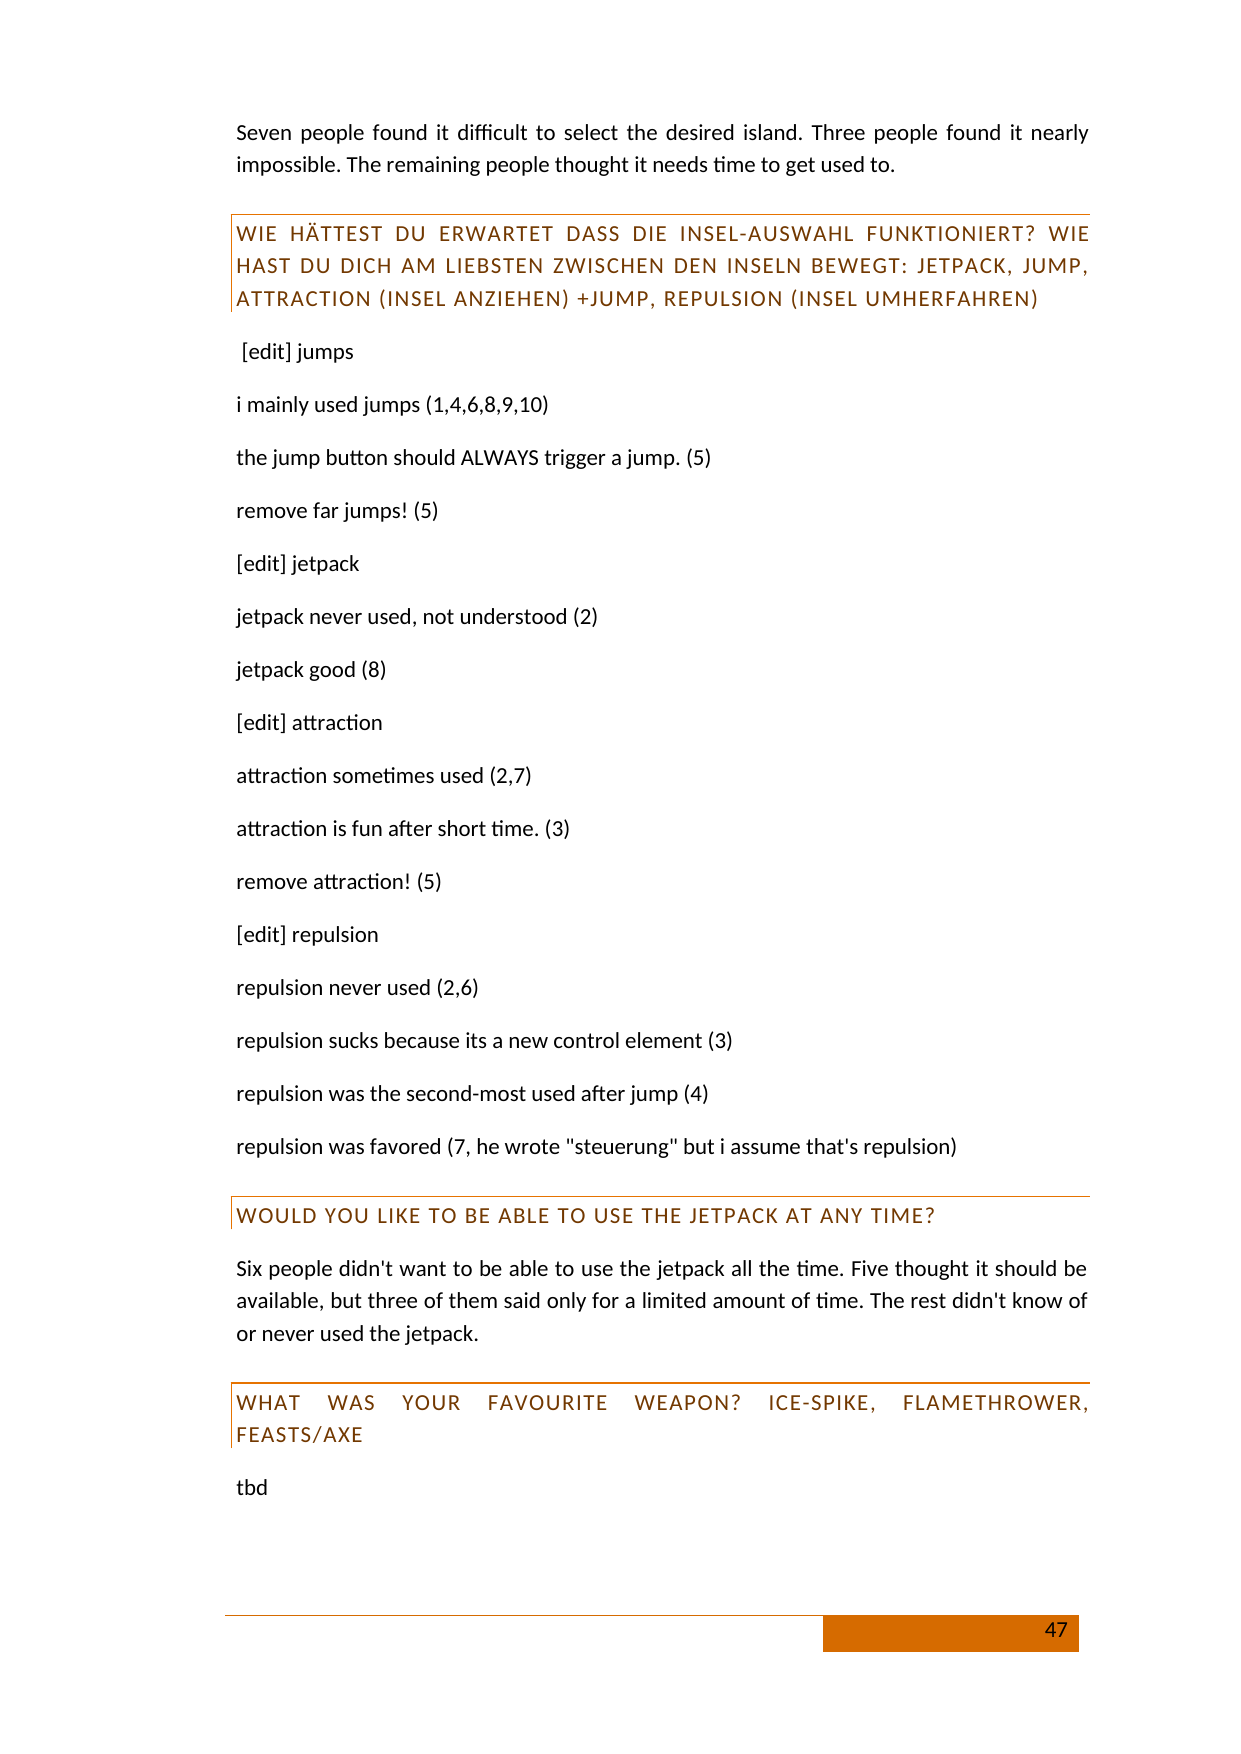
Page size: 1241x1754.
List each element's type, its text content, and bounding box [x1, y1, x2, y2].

text repulsion was favored (7, he wrote "steuerung" but i assume that's repulsion) [236, 1132, 1090, 1160]
text remove attraction! (5) [236, 867, 1090, 895]
text remove far jumps! (5) [236, 496, 1090, 524]
text i mainly used jumps (1,4,6,8,9,10) [236, 390, 1090, 418]
subtitle What was your Favourite Weapon? Ice-Spike, Flamethrower, Feasts/Axe [232, 1384, 1090, 1448]
text [edit] repulsion [236, 920, 1090, 948]
text jetpack good (8) [236, 655, 1090, 683]
text repulsion was the second-most used after jump (4) [236, 1079, 1090, 1107]
text [edit] jumps [236, 337, 1090, 365]
subtitle Wie hättest Du erwartet dass die Insel-Auswahl funktioniert? Wie hast Du dich am liebsten zwischen den Inseln bewegt: Jetpack, Jump, Attraction (Insel Anziehen) +Jump, Repulsion (Insel Umherfahren) [232, 215, 1090, 312]
text repulsion sucks because its a new control element (3) [236, 1026, 1090, 1054]
subtitle Would you Like to be able to use the Jetpack at any time? [232, 1197, 1090, 1229]
text jetpack never used, not understood (2) [236, 602, 1090, 630]
text [edit] jetpack [236, 549, 1090, 577]
text the jump button should ALWAYS trigger a jump. (5) [236, 443, 1090, 471]
text repulsion never used (2,6) [236, 973, 1090, 1001]
text Six people didn't want to be able to use the jetpack all the time. Five thought it should be available, but three of them said only for a limited amount of time. The rest didn't know of or never used the jetpack. [236, 1254, 1090, 1347]
text tbd [236, 1473, 1090, 1501]
text attraction is fun after short time. (3) [236, 814, 1090, 842]
text [edit] attraction [236, 708, 1090, 736]
text Seven people found it difficult to select the desired island. Three people found it nearly impossible. The remaining people thought it needs time to get used to. [236, 118, 1090, 178]
text attraction sometimes used (2,7) [236, 761, 1090, 789]
